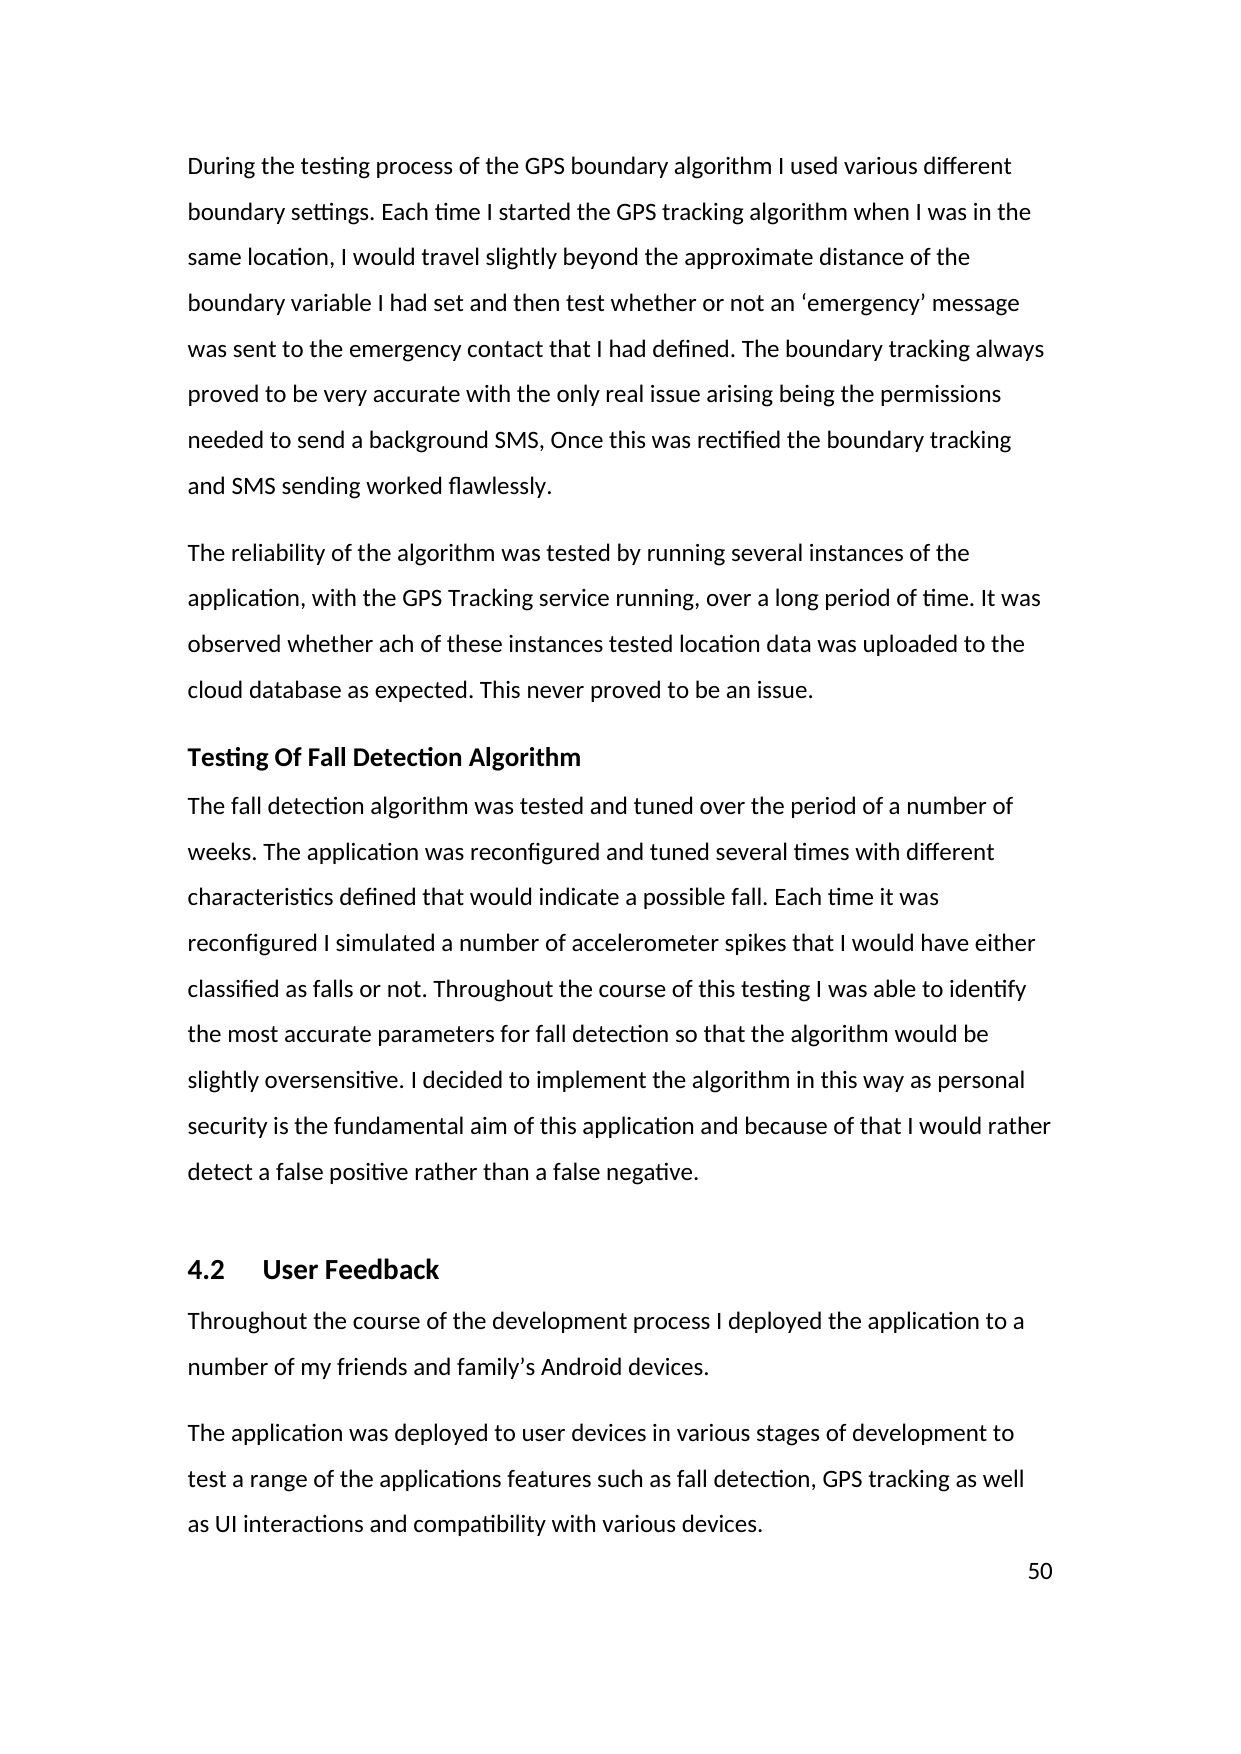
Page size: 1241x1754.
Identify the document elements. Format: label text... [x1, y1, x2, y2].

text The fall detection algorithm was tested and tuned over the period of a number of weeks. The application was reconfigured and tuned several times with different characteristics defined that would indicate a possible fall. Each time it was reconfigured I simulated a number of accelerometer spikes that I would have either classified as falls or not. Throughout the course of this testing I was able to identify the most accurate parameters for fall detection so that the algorithm would be slightly oversensitive. I decided to implement the algorithm in this way as personal security is the fundamental aim of this application and because of that I would rather detect a false positive rather than a false negative. [187, 790, 1053, 1186]
text The application was deployed to user devices in various stages of development to test a range of the applications features such as fall detection, GPS tracking as well as UI interactions and compatibility with various devices. [187, 1417, 1053, 1539]
subtitle Testing Of Fall Detection Algorithm [187, 740, 1053, 773]
text Throughout the course of the development process I deployed the application to a number of my friends and family’s Android devices. [187, 1305, 1053, 1381]
text The reliability of the algorithm was tested by running several instances of the application, with the GPS Tracking service running, over a long period of time. It was observed whether ach of these instances tested location data was uploaded to the cloud database as expected. This never proved to be an issue. [187, 537, 1053, 704]
text During the testing process of the GPS boundary algorithm I used various different boundary settings. Each time I started the GPS tracking algorithm when I was in the same location, I would travel slightly beyond the approximate distance of the boundary variable I had set and then test whether or not an ‘emergency’ message was sent to the emergency contact that I had defined. The boundary tracking always proved to be very accurate with the only real issue arising being the permissions needed to send a background SMS, Once this was rectified the boundary tracking and SMS sending worked flawlessly. [187, 150, 1053, 501]
subtitle 4.2 User Feedback [187, 1251, 1053, 1287]
